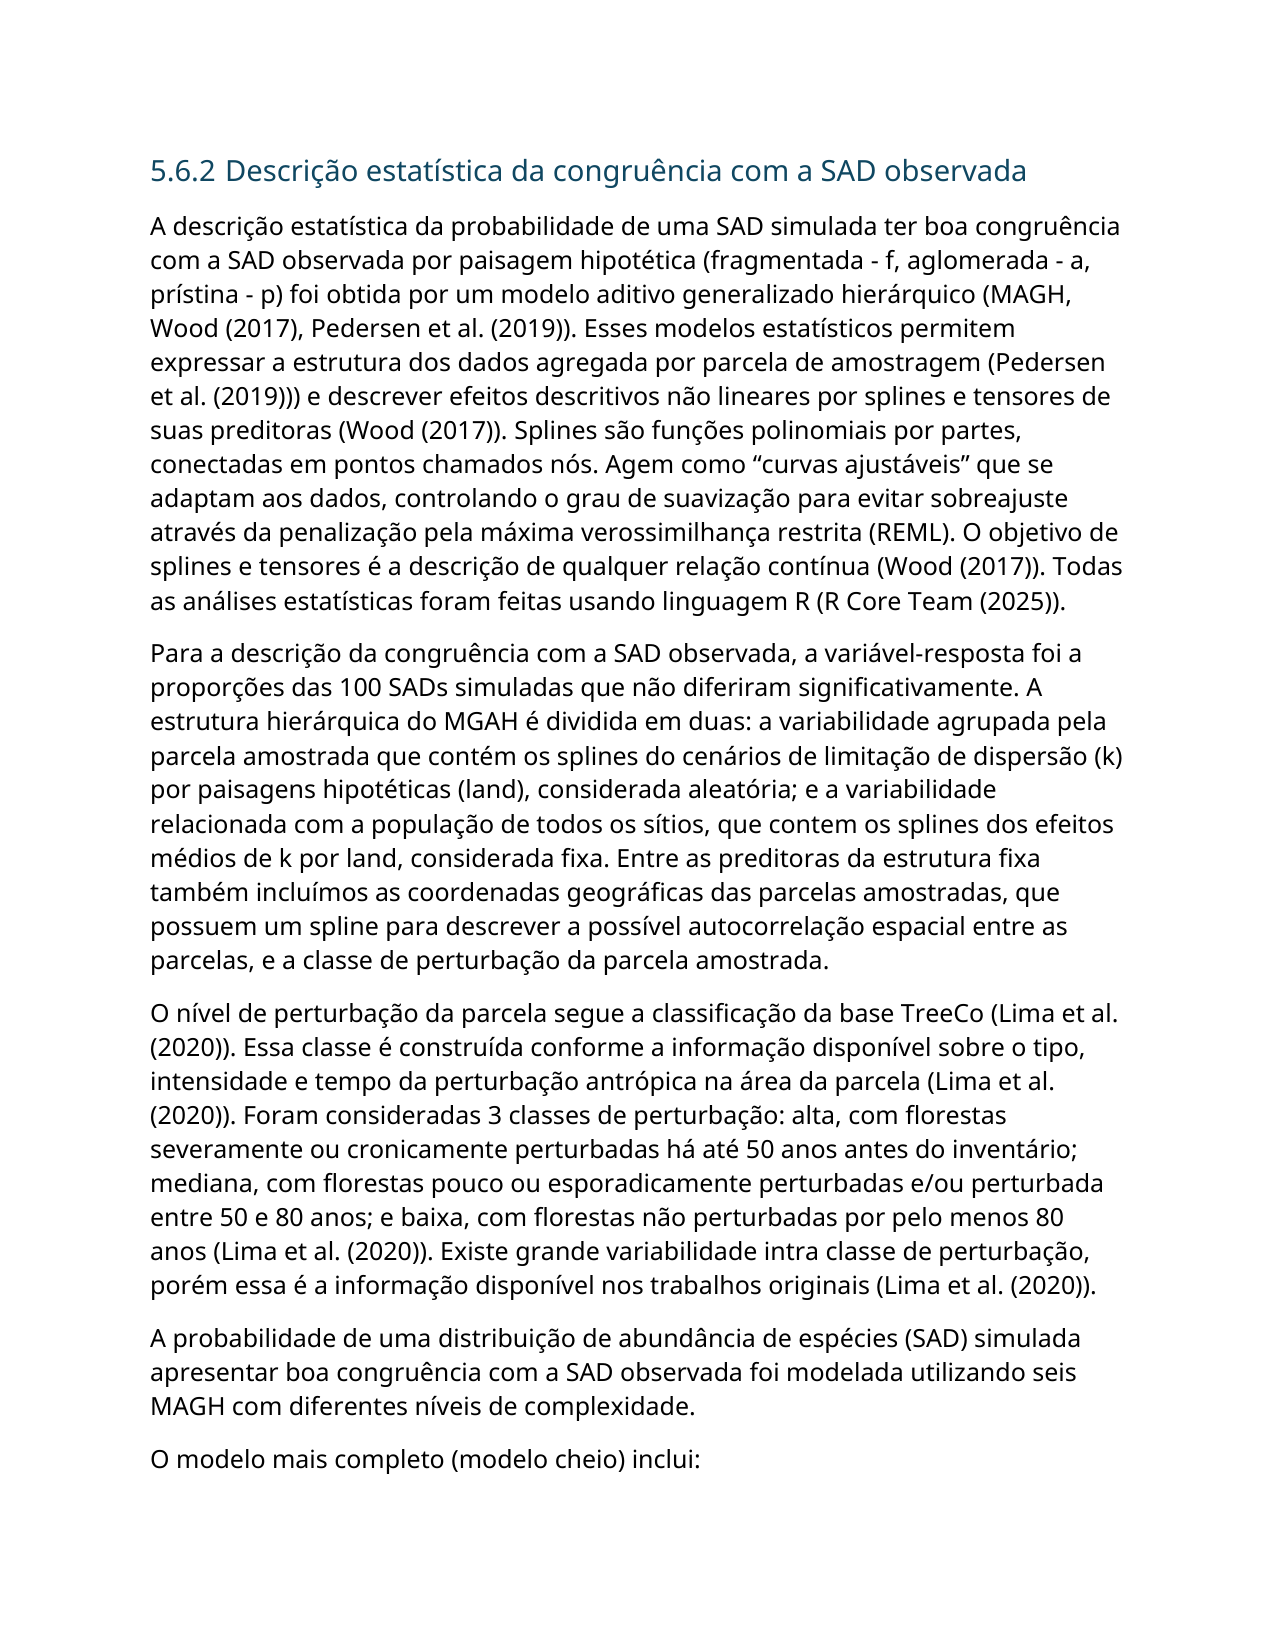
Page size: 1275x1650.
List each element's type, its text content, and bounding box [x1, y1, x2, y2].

text O nível de perturbação da parcela segue a classificação da base TreeCo (Lima et al. (2020)). Essa classe é construída conforme a informação disponível sobre o tipo, intensidade e tempo da perturbação antrópica na área da parcela (Lima et al. (2020)). Foram consideradas 3 classes de perturbação: alta, com florestas severamente ou cronicamente perturbadas há até 50 anos antes do inventário; mediana, com florestas pouco ou esporadicamente perturbadas e/ou perturbada entre 50 e 80 anos; e baixa, com florestas não perturbadas por pelo menos 80 anos (Lima et al. (2020)). Existe grande variabilidade intra classe de perturbação, porém essa é a informação disponível nos trabalhos originais (Lima et al. (2020)). [150, 995, 1125, 1302]
text A probabilidade de uma distribuição de abundância de espécies (SAD) simulada apresentar boa congruência com a SAD observada foi modelada utilizando seis MAGH com diferentes níveis de complexidade. [150, 1321, 1125, 1423]
text Para a descrição da congruência com a SAD observada, a variável-resposta foi a proporções das 100 SADs simuladas que não diferiram significativamente. A estrutura hierárquica do MGAH é dividida em duas: a variabilidade agrupada pela parcela amostrada que contém os splines do cenários de limitação de dispersão (k) por paisagens hipotéticas (land), considerada aleatória; e a variabilidade relacionada com a população de todos os sítios, que contem os splines dos efeitos médios de k por land, considerada fixa. Entre as preditoras da estrutura fixa também incluímos as coordenadas geográficas das parcelas amostradas, que possuem um spline para descrever a possível autocorrelação espacial entre as parcelas, e a classe de perturbação da parcela amostrada. [150, 636, 1125, 977]
text A descrição estatística da probabilidade de uma SAD simulada ter boa congruência com a SAD observada por paisagem hipotética (fragmentada - f, aglomerada - a, prístina - p) foi obtida por um modelo aditivo generalizado hierárquico (MAGH, Wood (2017), Pedersen et al. (2019)). Esses modelos estatísticos permitem expressar a estrutura dos dados agregada por parcela de amostragem (Pedersen et al. (2019))) e descrever efeitos descritivos não lineares por splines e tensores de suas preditoras (Wood (2017)). Splines são funções polinomiais por partes, conectadas em pontos chamados nós. Agem como “curvas ajustáveis” que se adaptam aos dados, controlando o grau de suavização para evitar sobreajuste através da penalização pela máxima verossimilhança restrita (REML). O objetivo de splines e tensores é a descrição de qualquer relação contínua (Wood (2017)). Todas as análises estatísticas foram feitas usando linguagem R (R Core Team (2025)). [150, 208, 1125, 617]
subtitle 5.6.2 Descrição estatística da congruência com a SAD observada [150, 150, 1125, 190]
text O modelo mais completo (modelo cheio) inclui: [150, 1442, 1125, 1476]
